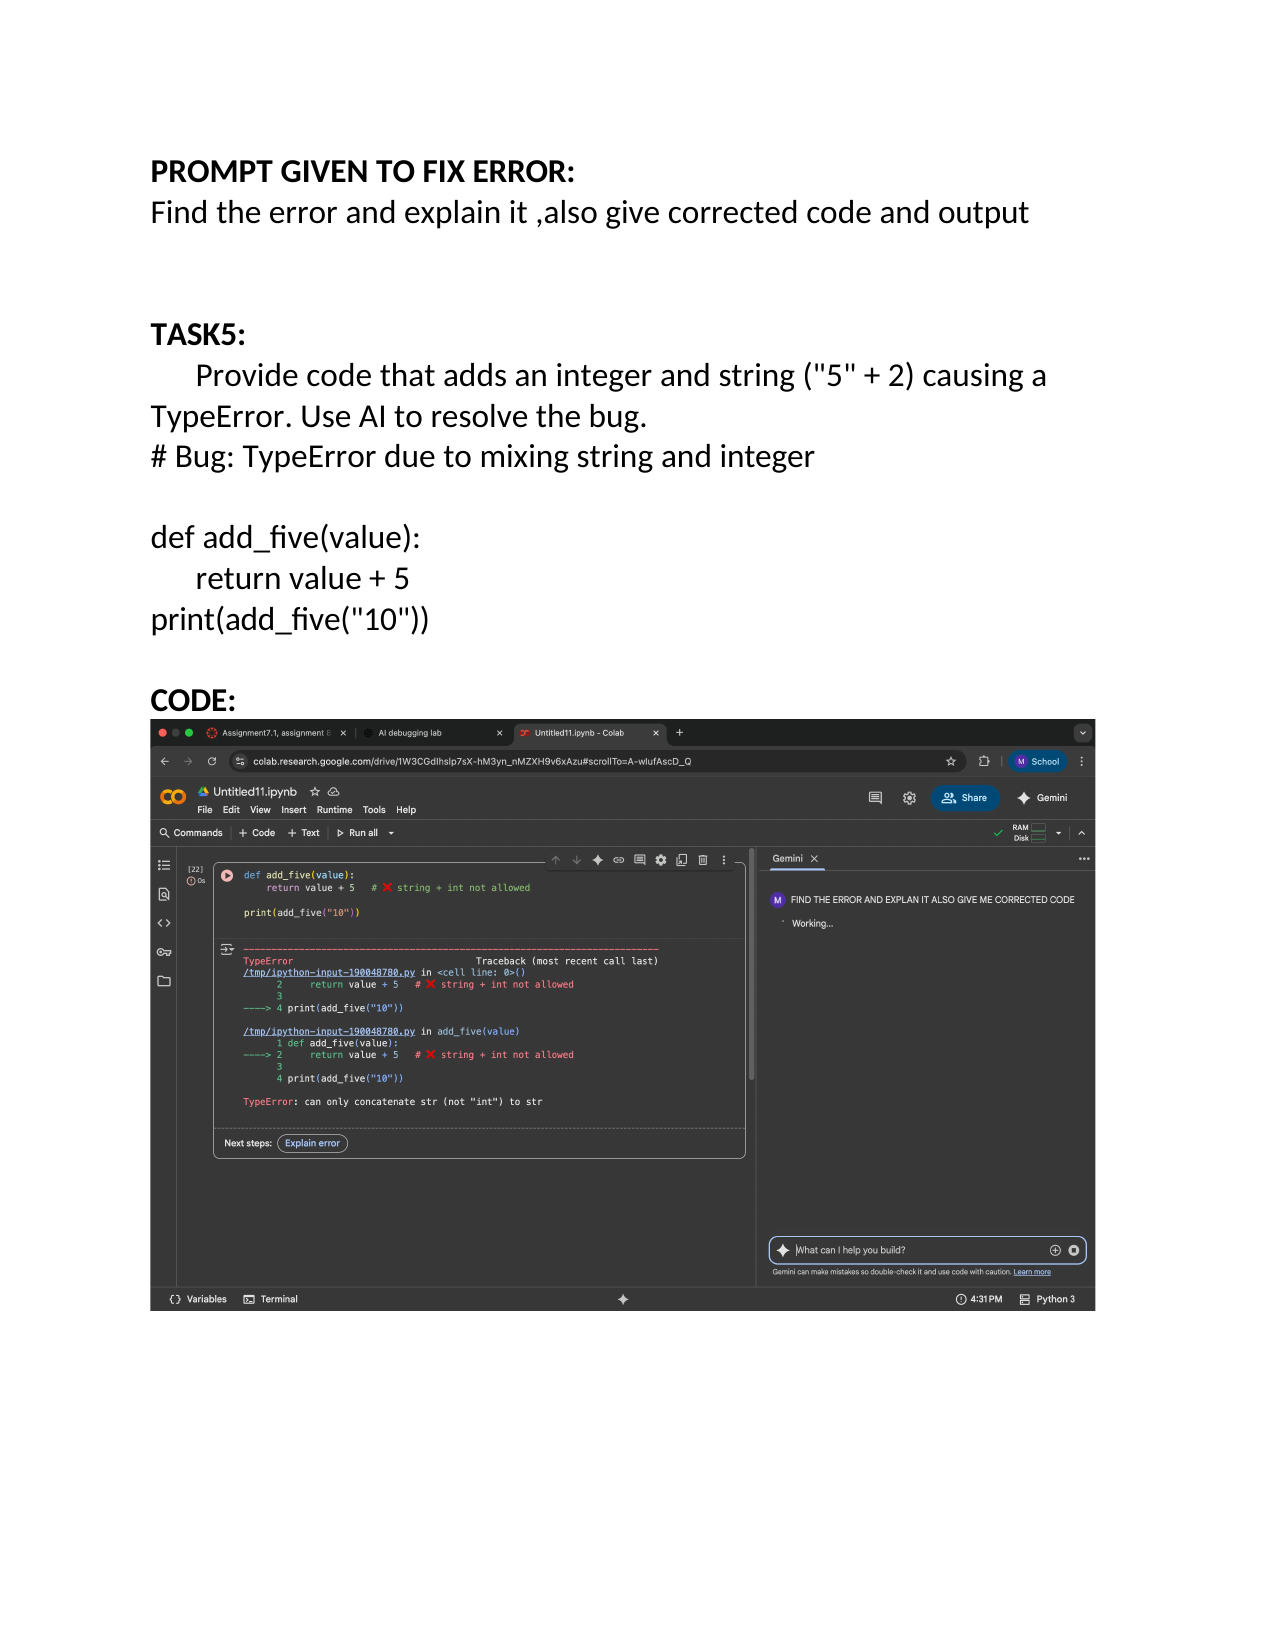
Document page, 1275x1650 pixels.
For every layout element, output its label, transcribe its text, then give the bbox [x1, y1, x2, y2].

text # Bug: TypeError due to mixing string and integer [150, 436, 1162, 476]
text print(add_five("10")) [150, 598, 1162, 638]
picture [150, 719, 1096, 1311]
text TASK5: [150, 313, 1162, 354]
text PROMPT GIVEN TO FIX ERROR: [150, 150, 1162, 191]
text Find the error and explain it ,also give corrected code and output [150, 191, 1162, 231]
text def add_five(value): return value + 5 [150, 517, 421, 598]
text CODE: [150, 679, 1162, 719]
text Provide code that adds an integer and string ("5" + 2) causing a TypeError. Use AI to resolve the bug. [150, 354, 1162, 435]
